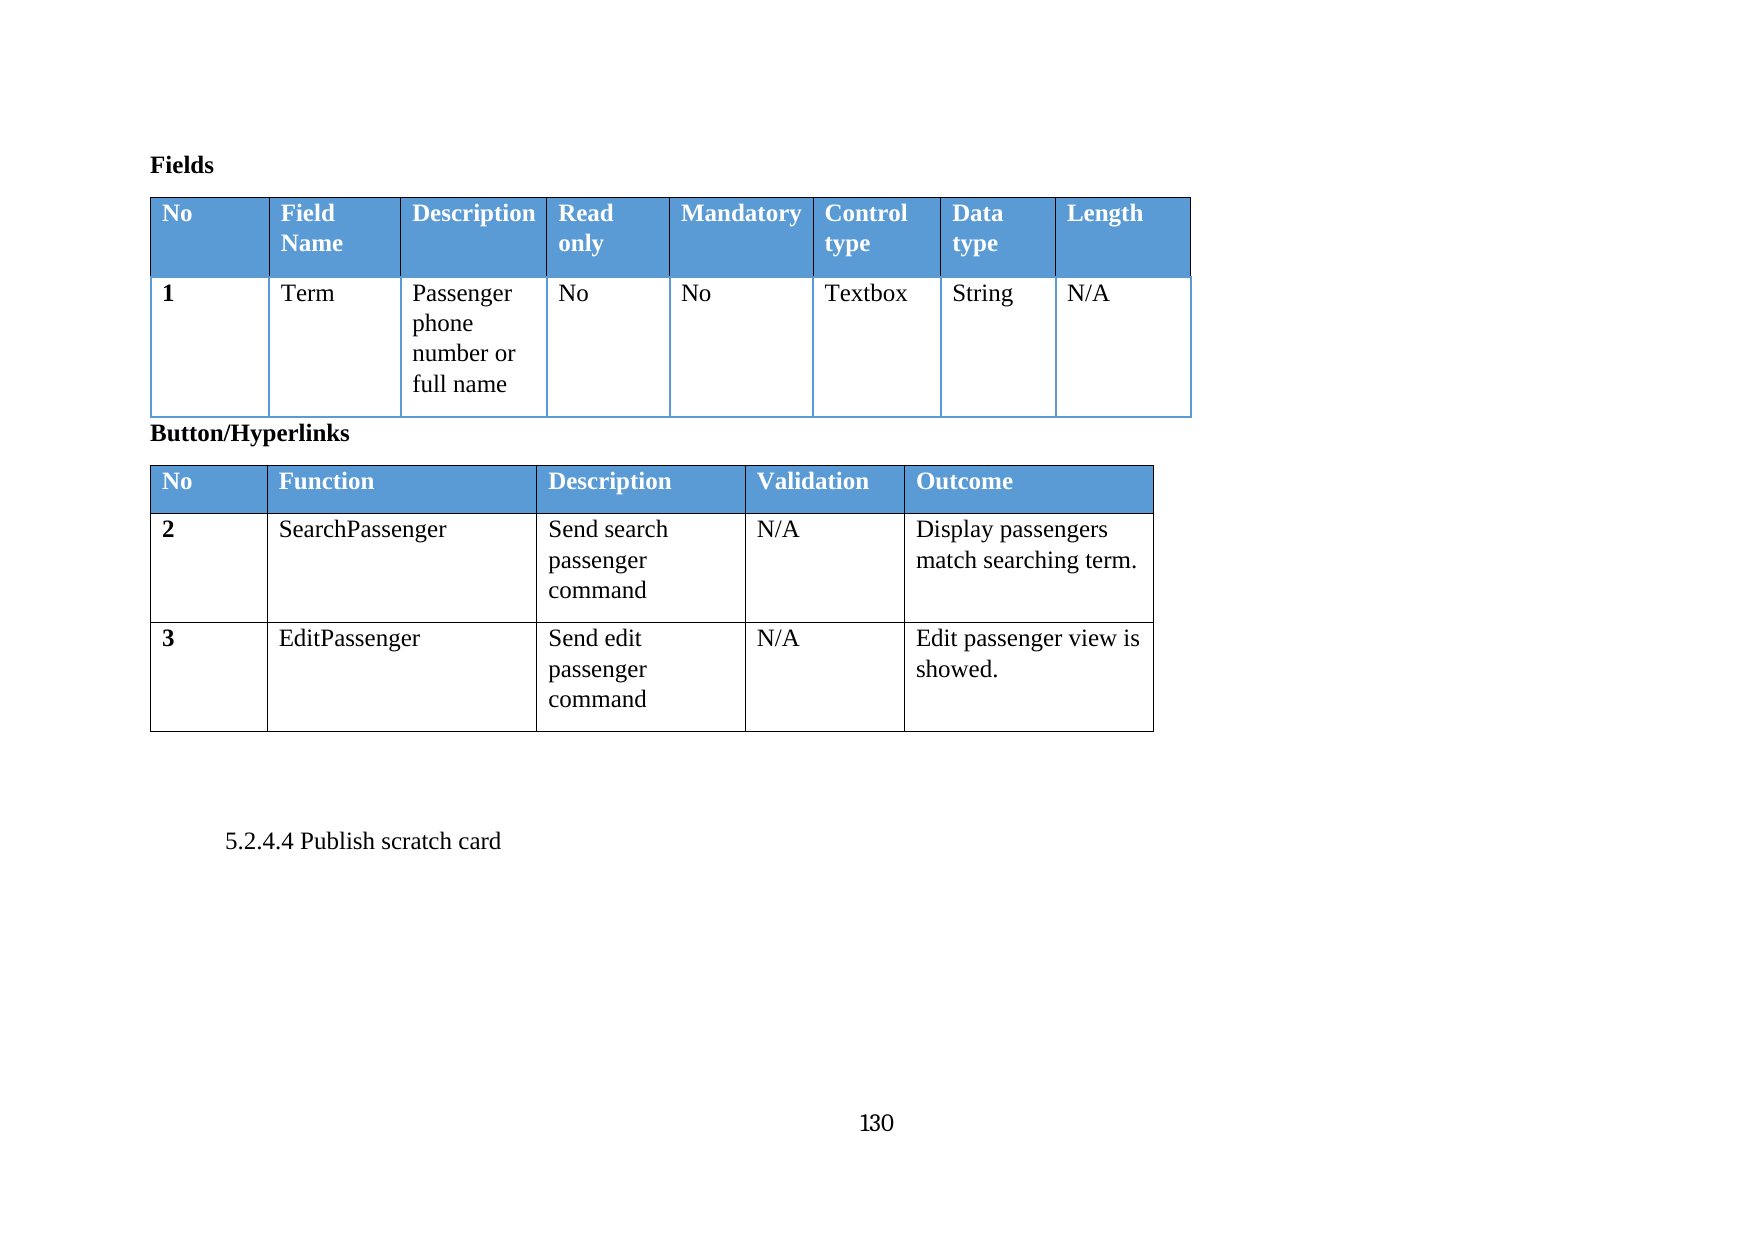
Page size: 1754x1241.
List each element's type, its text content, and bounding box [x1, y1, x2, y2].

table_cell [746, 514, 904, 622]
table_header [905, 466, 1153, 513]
text 5.2.4.4 Publish scratch card [150, 826, 1604, 855]
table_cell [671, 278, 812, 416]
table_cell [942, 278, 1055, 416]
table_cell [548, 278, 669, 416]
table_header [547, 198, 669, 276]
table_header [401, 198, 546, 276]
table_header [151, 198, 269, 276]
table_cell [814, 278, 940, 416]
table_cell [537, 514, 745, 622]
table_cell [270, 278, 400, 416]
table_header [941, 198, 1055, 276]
text Fields [150, 150, 1604, 179]
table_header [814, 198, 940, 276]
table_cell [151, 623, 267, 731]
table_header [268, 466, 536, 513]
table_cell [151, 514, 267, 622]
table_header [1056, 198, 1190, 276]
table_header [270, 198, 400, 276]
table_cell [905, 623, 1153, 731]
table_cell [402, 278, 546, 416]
text Button/Hyperlinks [150, 418, 1604, 447]
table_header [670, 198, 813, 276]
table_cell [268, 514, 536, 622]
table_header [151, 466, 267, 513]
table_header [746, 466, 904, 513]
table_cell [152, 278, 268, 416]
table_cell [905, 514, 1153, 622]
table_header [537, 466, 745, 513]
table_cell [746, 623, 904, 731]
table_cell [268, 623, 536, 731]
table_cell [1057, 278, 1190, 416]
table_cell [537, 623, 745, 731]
